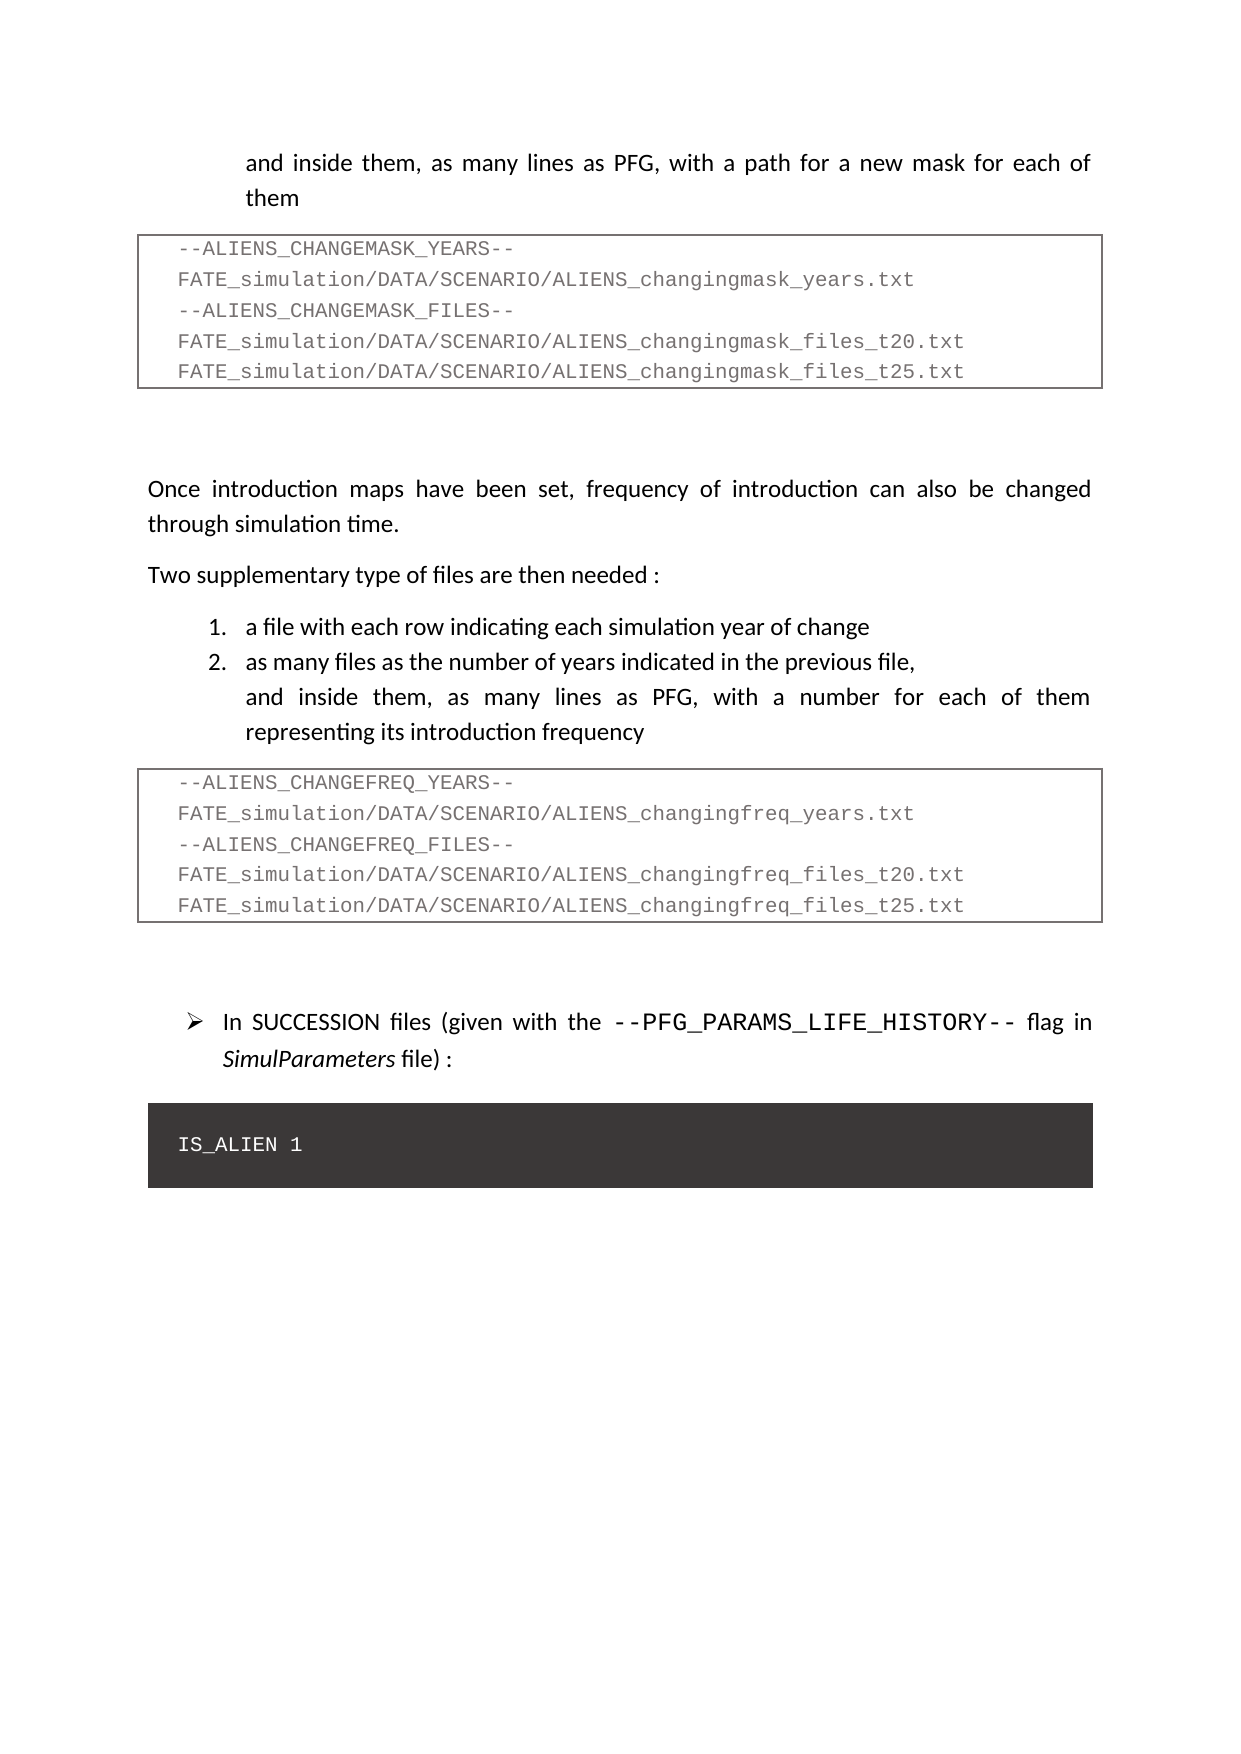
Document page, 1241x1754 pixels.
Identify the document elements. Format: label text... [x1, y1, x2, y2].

text FATE_simulation/DATA/SCENARIO/ALIENS_changingfreq_years.txt [139, 799, 1101, 826]
list as many files as the number of years indicated in the previous file, [208, 646, 1093, 677]
text --ALIENS_CHANGEFREQ_YEARS-- [139, 770, 1101, 796]
text Once introduction maps have been set, frequency of introduction can also be changed through simulation time. [148, 473, 1093, 538]
text FATE_simulation/DATA/SCENARIO/ALIENS_changingmask_files_t25.txt [139, 357, 1101, 387]
list and inside them, as many lines as PFG, with a path for a new mask for each of them [245, 148, 1093, 213]
text FATE_simulation/DATA/SCENARIO/ALIENS_changingfreq_files_t25.txt [139, 891, 1101, 921]
text FATE_simulation/DATA/SCENARIO/ALIENS_changingmask_years.txt [139, 265, 1101, 293]
text FATE_simulation/DATA/SCENARIO/ALIENS_changingfreq_files_t20.txt [139, 860, 1101, 888]
text --ALIENS_CHANGEMASK_FILES-- [139, 296, 1101, 323]
text --ALIENS_CHANGEMASK_YEARS-- [139, 236, 1101, 262]
text IS_ALIEN 1 [148, 1133, 1093, 1157]
text FATE_simulation/DATA/SCENARIO/ALIENS_changingmask_files_t20.txt [139, 326, 1101, 354]
list a file with each row indicating each simulation year of change [208, 611, 1093, 642]
text --ALIENS_CHANGEFREQ_FILES-- [139, 829, 1101, 857]
list and inside them, as many lines as PFG, with a number for each of them representing its introduction frequency [245, 681, 1093, 747]
text Two supplementary type of files are then needed : [148, 559, 1093, 590]
list In SUCCESSION files (given with the --PFG_PARAMS_LIFE_HISTORY-- flag in SimulParameters file) : [185, 1007, 1093, 1073]
